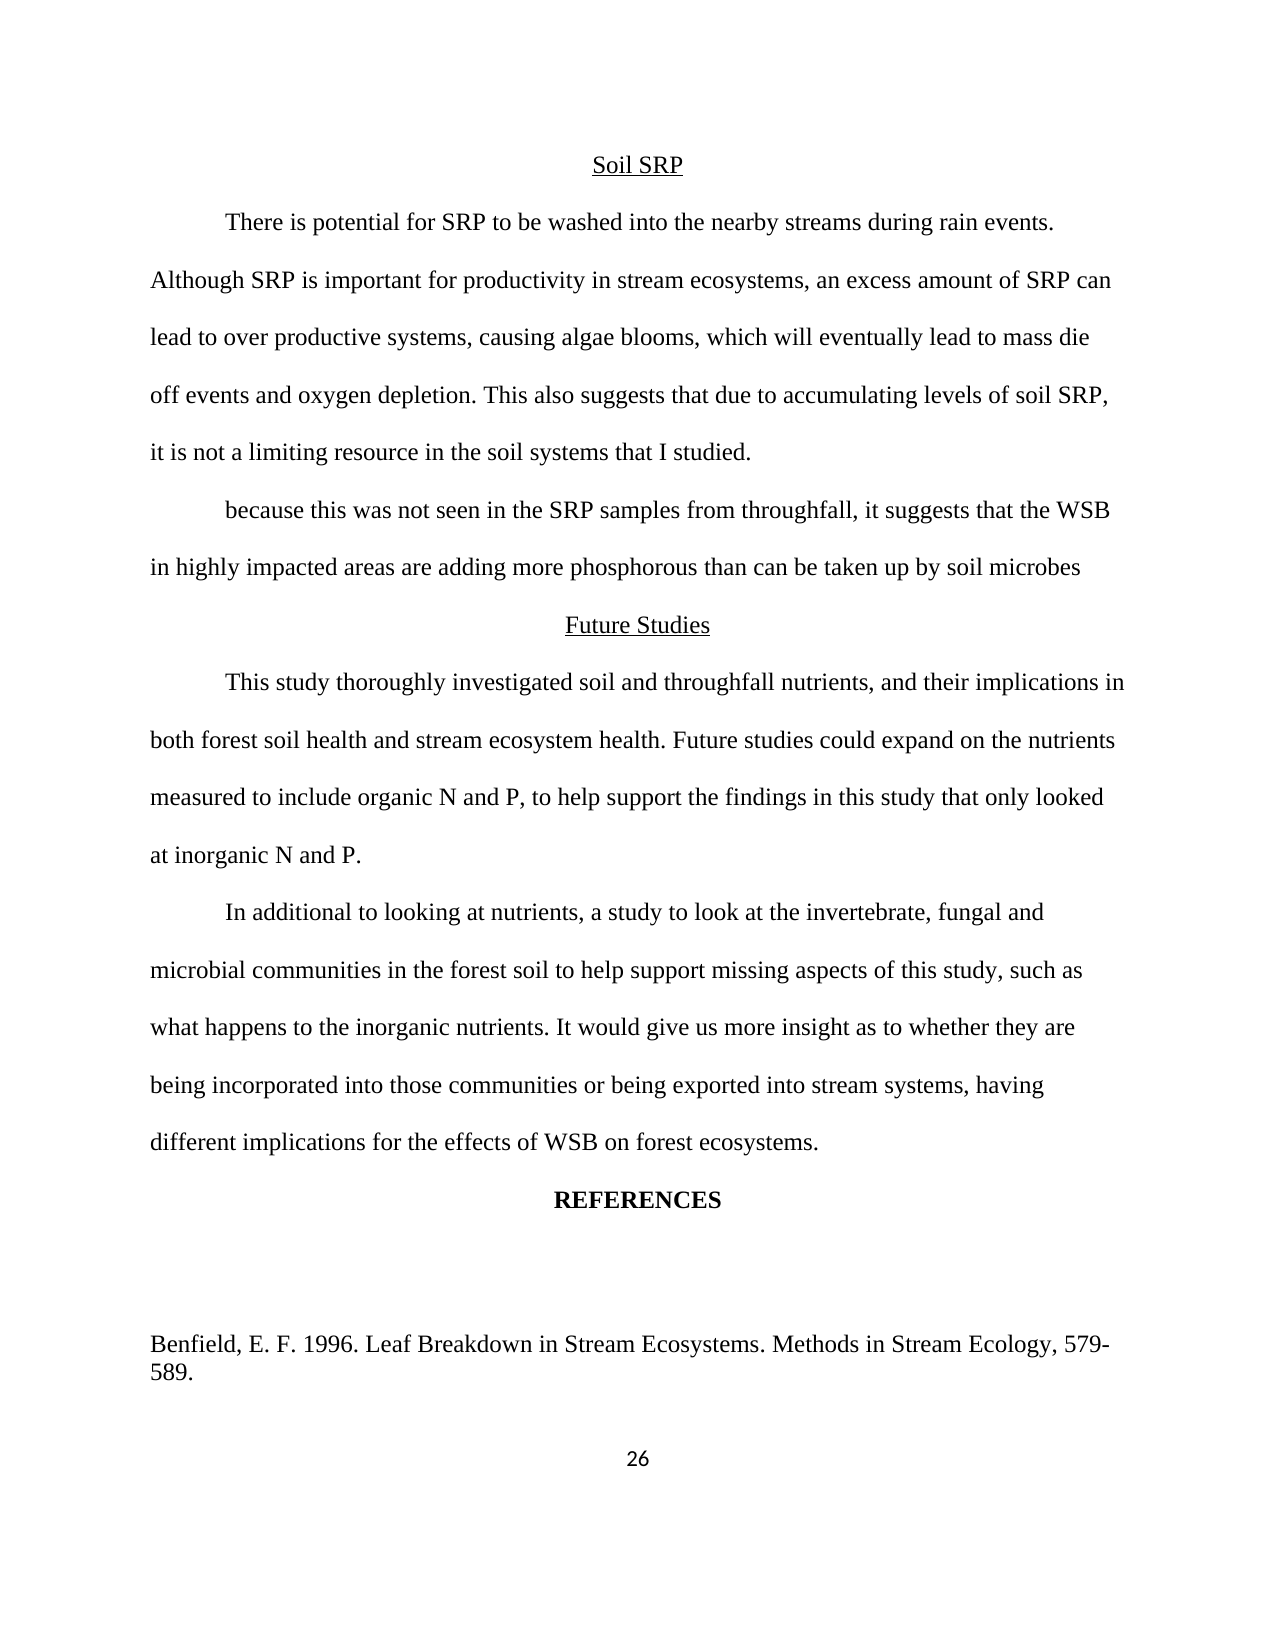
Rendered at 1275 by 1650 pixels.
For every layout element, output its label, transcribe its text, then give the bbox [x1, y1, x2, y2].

text This study thoroughly investigated soil and throughfall nutrients, and their implications in both forest soil health and stream ecosystem health. Future studies could expand on the nutrients measured to include organic N and P, to help support the findings in this study that only looked at inorganic N and P. [150, 667, 1125, 869]
text Benfield, E. F. 1996. Leaf Breakdown in Stream Ecosystems. Methods in Stream Ecology, 579-589. [150, 1329, 1125, 1386]
text Future Studies [150, 610, 1125, 639]
text REFERENCES [150, 1185, 1125, 1214]
text There is potential for SRP to be washed into the nearby streams during rain events. Although SRP is important for productivity in stream ecosystems, an excess amount of SRP can lead to over productive systems, causing algae blooms, which will eventually lead to mass die off events and oxygen depletion. This also suggests that due to accumulating levels of soil SRP, it is not a limiting resource in the soil systems that I studied. [150, 207, 1125, 466]
text In additional to looking at nutrients, a study to look at the invertebrate, fungal and microbial communities in the forest soil to help support missing aspects of this study, such as what happens to the inorganic nutrients. It would give us more insight as to whether they are being incorporated into those communities or being exported into stream systems, having different implications for the effects of WSB on forest ecosystems. [150, 897, 1125, 1156]
text Soil SRP [150, 150, 1125, 179]
text because this was not seen in the SRP samples from throughfall, it suggests that the WSB in highly impacted areas are adding more phosphorous than can be taken up by soil microbes [150, 495, 1125, 581]
